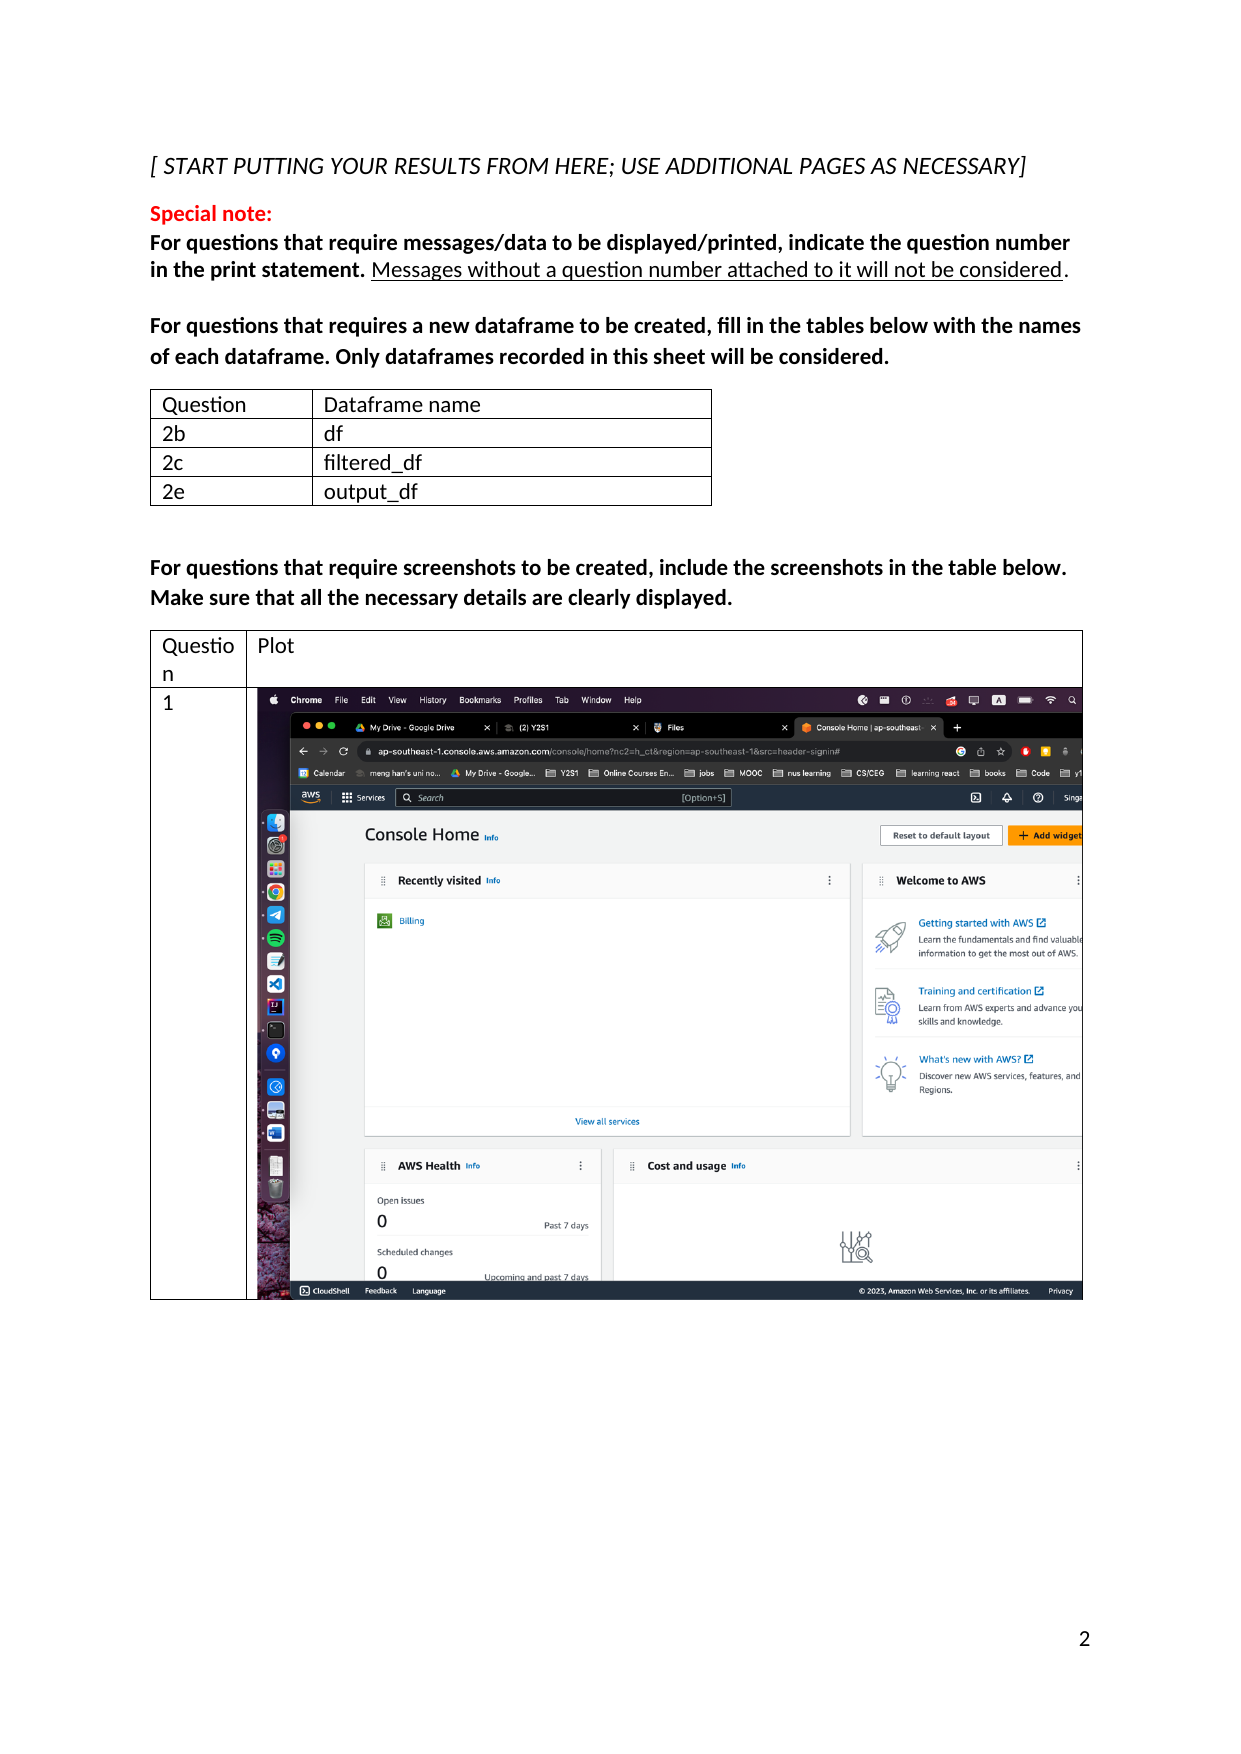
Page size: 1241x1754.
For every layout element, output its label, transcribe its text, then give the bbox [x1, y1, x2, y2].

table_cell output_df [313, 477, 711, 505]
text For questions that requires a new dataframe to be created, fill in the tables below with the names of each dataframe. Only dataframes recorded in this sheet will be considered. [150, 312, 1090, 370]
text [ START PUTTING YOUR RESULTS FROM HERE; USE ADDITIONAL PAGES AS NECESSARY] [150, 150, 1090, 181]
text Special note: [150, 199, 1090, 228]
table_header Question [151, 631, 246, 687]
table_header Question [151, 390, 312, 418]
picture [257, 688, 1083, 1300]
table_cell 2b [151, 419, 312, 447]
table_cell df [313, 419, 711, 447]
table_cell 2e [151, 477, 312, 505]
table_cell [247, 688, 257, 1299]
table_header Dataframe name [313, 390, 711, 418]
table_header Plot [247, 631, 1082, 687]
text For questions that require messages/data to be displayed/printed, indicate the question number in the print statement. Messages without a question number attached to it will not be considered. [150, 228, 1090, 284]
table_cell filtered_df [313, 448, 711, 476]
table_cell 1 [151, 688, 246, 1299]
text For questions that require screenshots to be created, include the screenshots in the table below. Make sure that all the necessary details are clearly displayed. [150, 553, 1090, 611]
table_cell 2c [151, 448, 312, 476]
